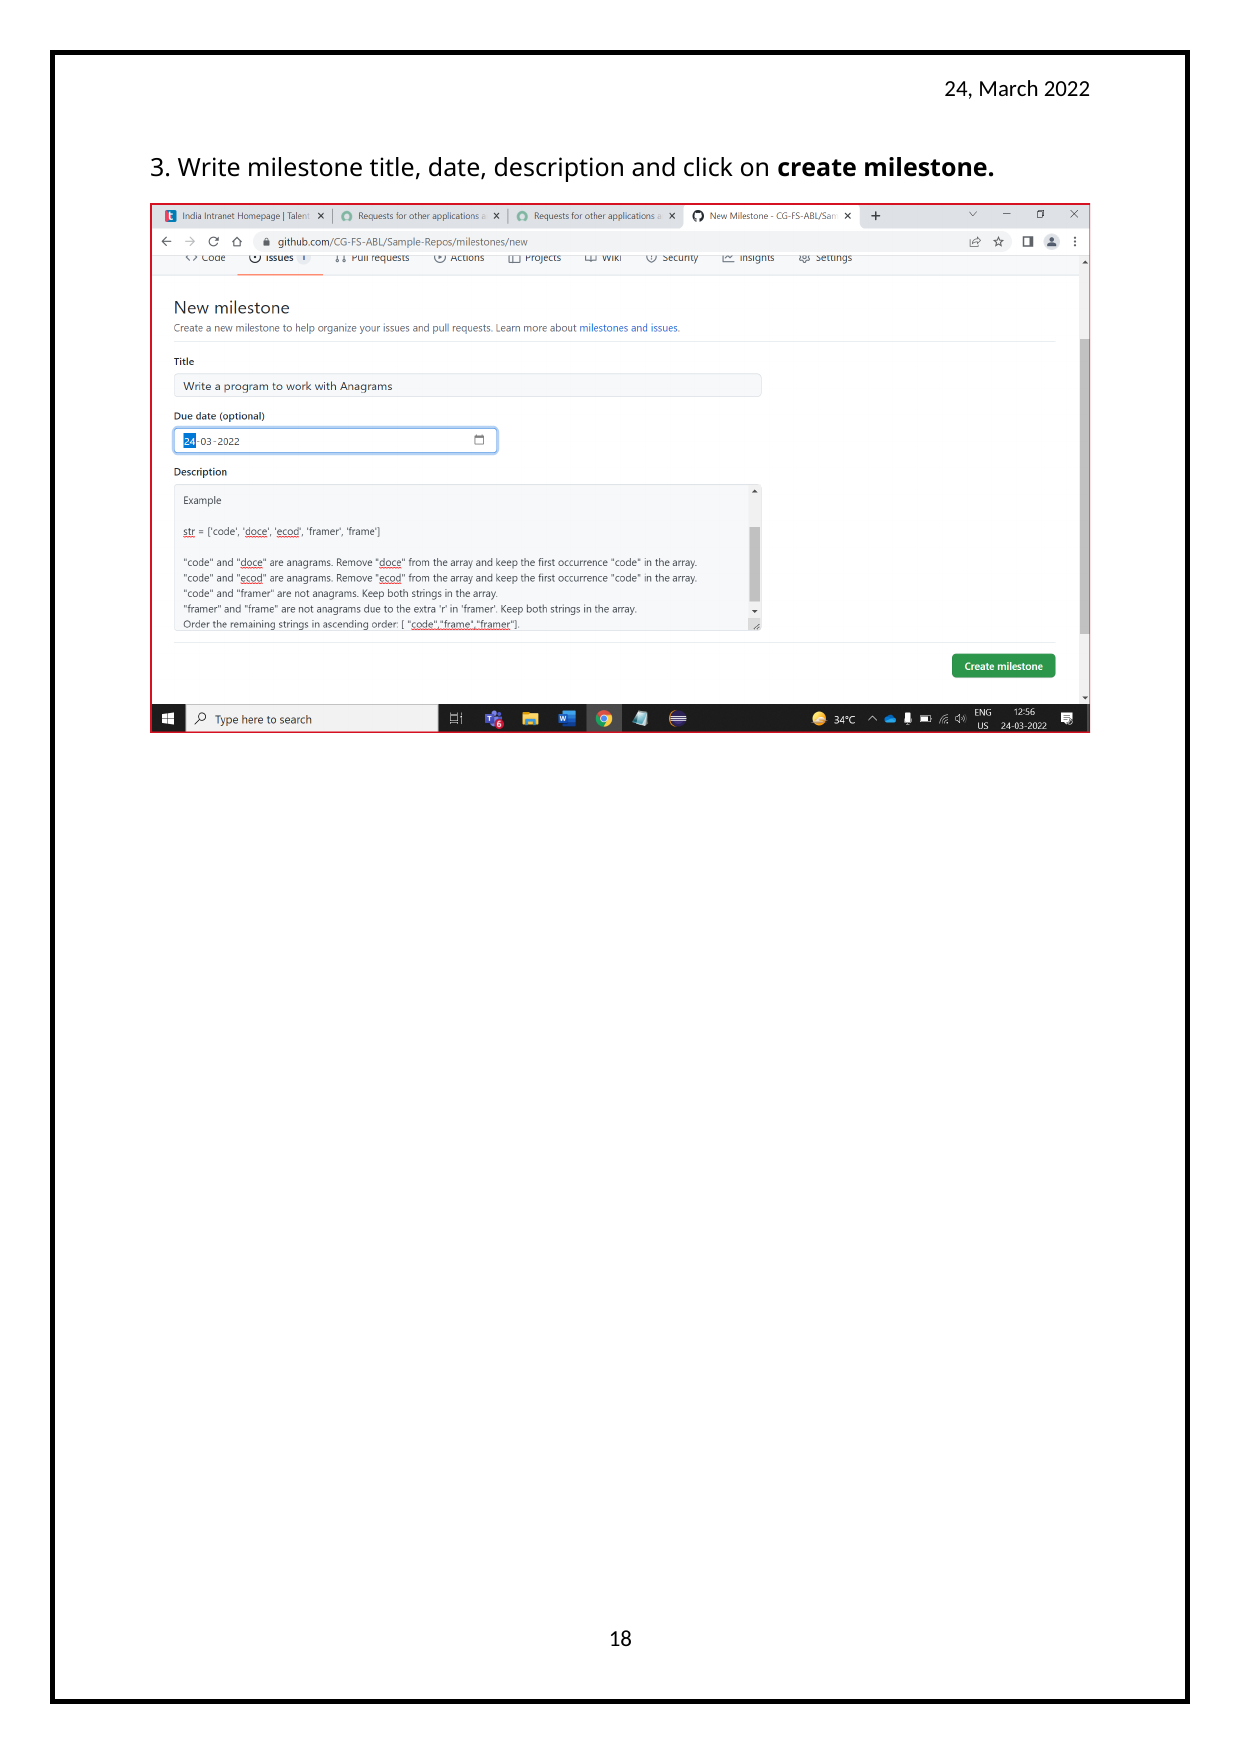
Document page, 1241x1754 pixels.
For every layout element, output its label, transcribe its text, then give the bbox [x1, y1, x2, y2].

picture [150, 203, 1091, 733]
text 3. Write milestone title, date, description and click on create milestone. [150, 150, 1090, 184]
